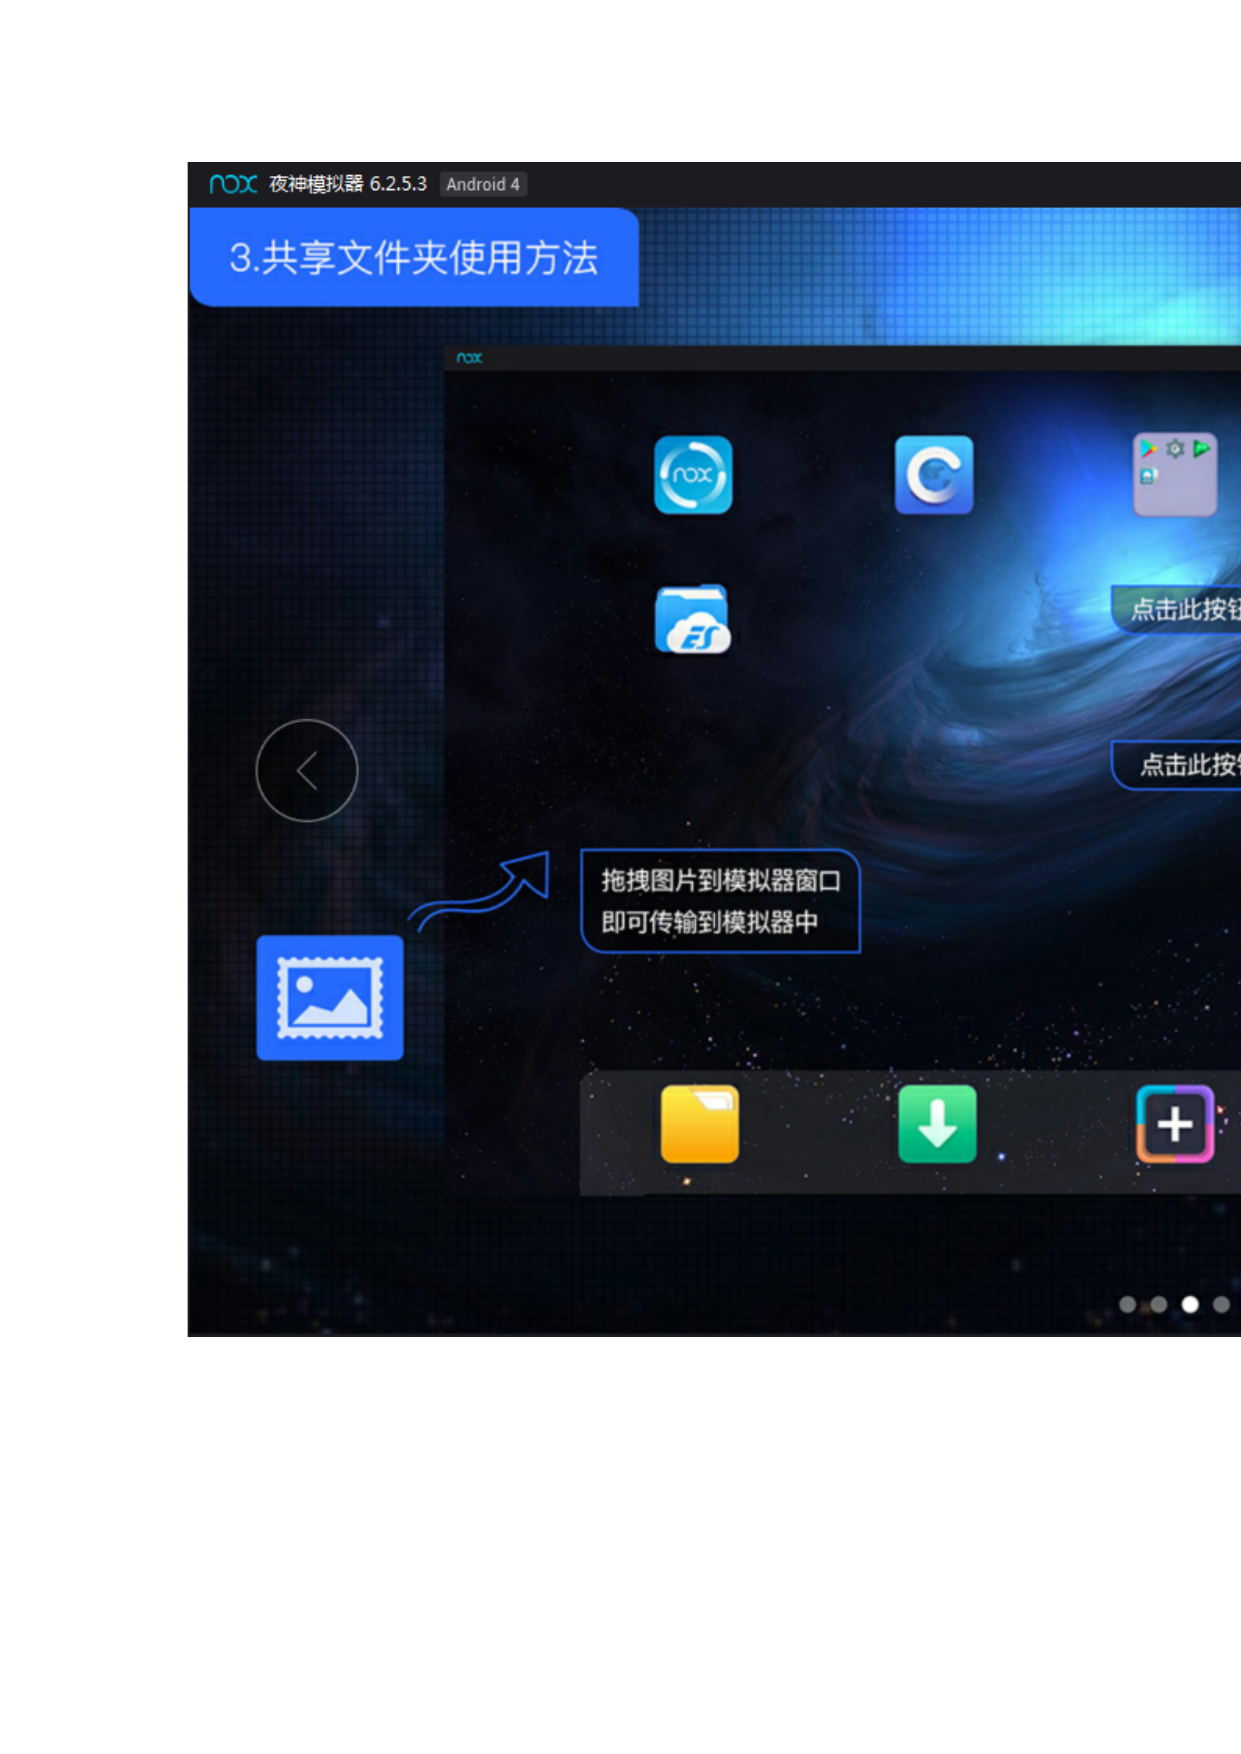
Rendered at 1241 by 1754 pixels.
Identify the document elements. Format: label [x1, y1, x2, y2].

picture [187, 162, 1241, 1337]
